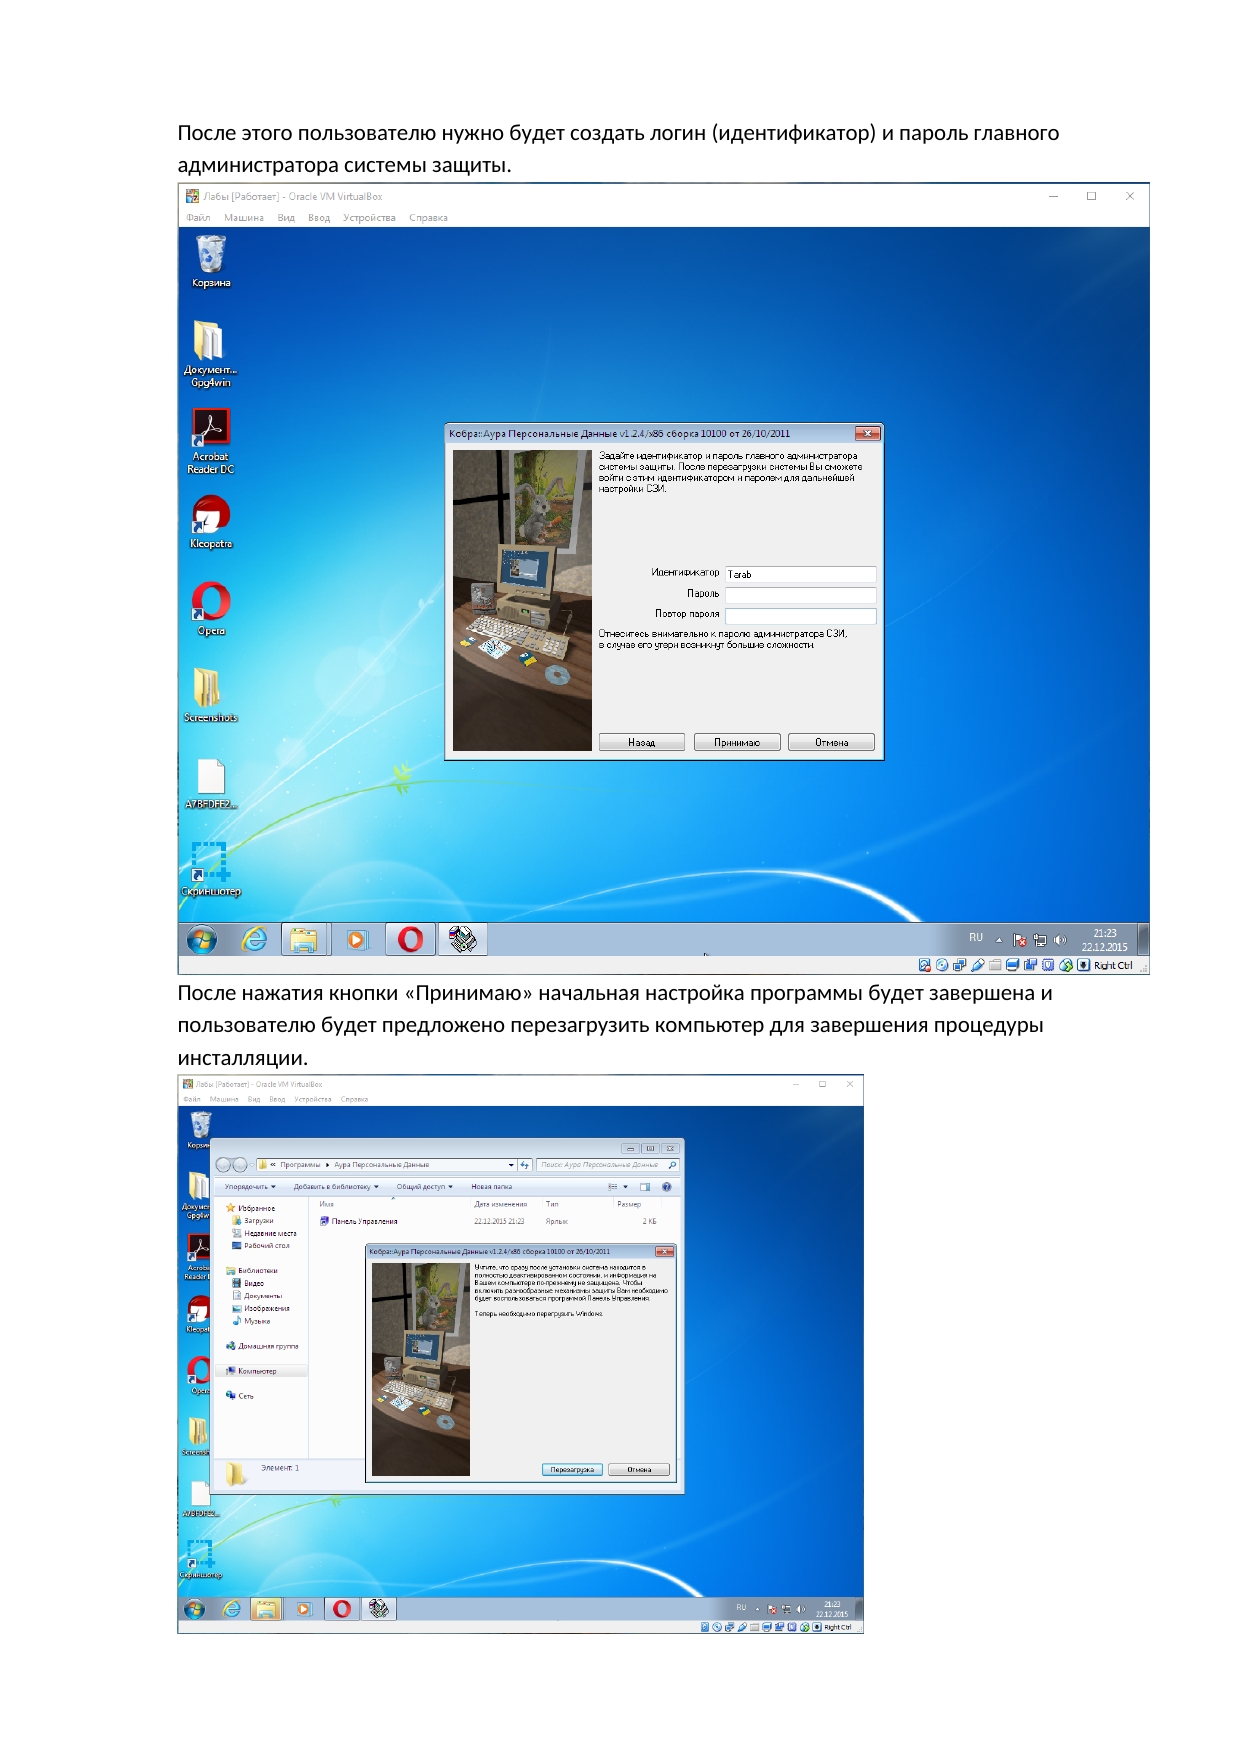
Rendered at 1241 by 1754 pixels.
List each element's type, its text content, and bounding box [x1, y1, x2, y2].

picture [177, 182, 1150, 975]
picture [177, 1074, 864, 1634]
